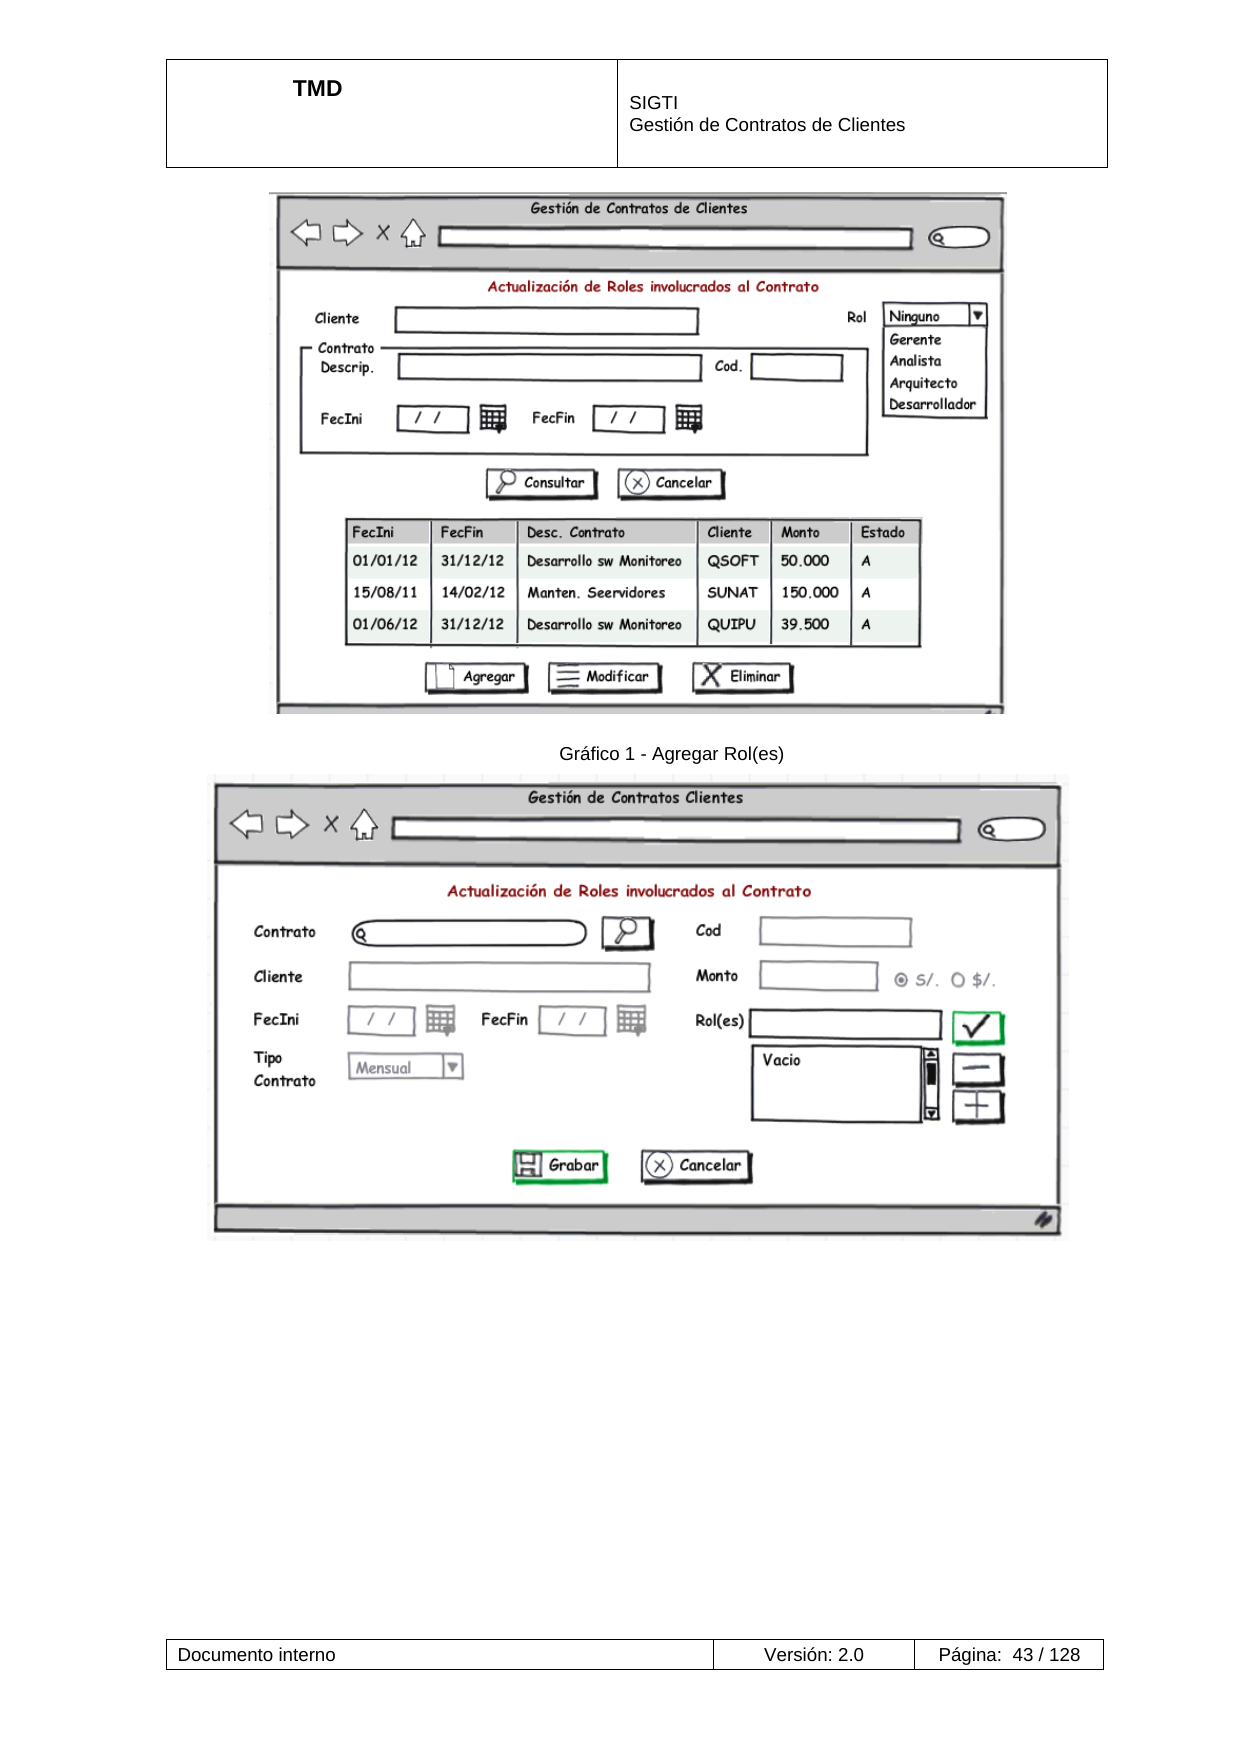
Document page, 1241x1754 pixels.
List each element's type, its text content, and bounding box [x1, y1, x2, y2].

picture [207, 774, 1069, 1241]
picture [269, 192, 1007, 714]
list Gráfico 1 - Agregar Rol(es) [251, 743, 1092, 764]
